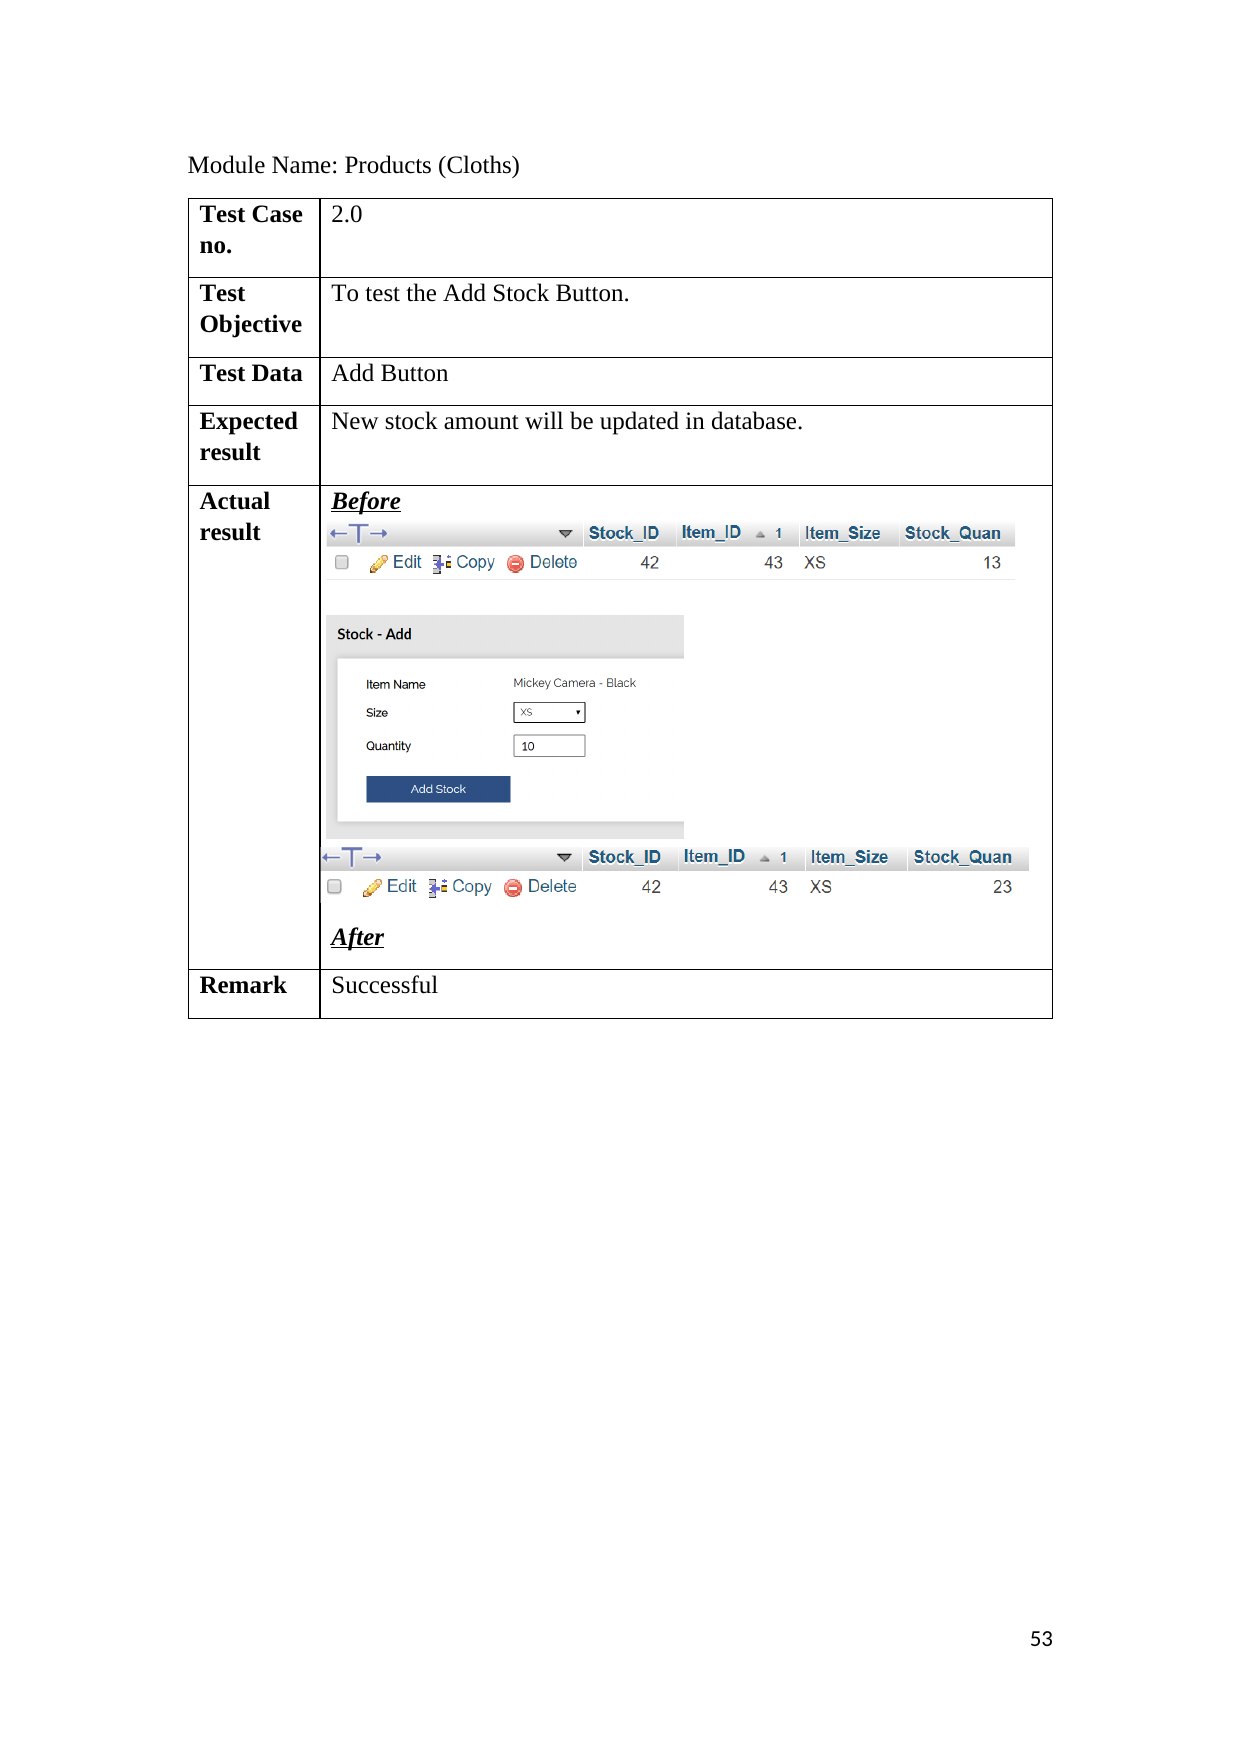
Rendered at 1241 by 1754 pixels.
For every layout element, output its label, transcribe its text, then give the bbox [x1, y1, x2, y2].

table_cell New stock amount will be updated in database. [321, 406, 1052, 485]
table_cell Expected result [189, 406, 319, 485]
table_cell Successful [321, 970, 1052, 1018]
table_cell Remark [189, 970, 319, 1018]
picture [326, 519, 1015, 580]
table_cell Actual result [189, 486, 319, 969]
text Module Name: Products (Cloths) [187, 150, 1053, 179]
table_cell Add Button [321, 358, 1052, 405]
table_cell Before After [321, 486, 1052, 969]
table_cell Test Objective [189, 278, 319, 357]
table_header 2.0 [321, 199, 1052, 277]
picture [326, 615, 684, 839]
table_header Test Case no. [189, 199, 319, 277]
picture [320, 847, 1031, 903]
table_cell Test Data [189, 358, 319, 405]
table_cell To test the Add Stock Button. [321, 278, 1052, 357]
